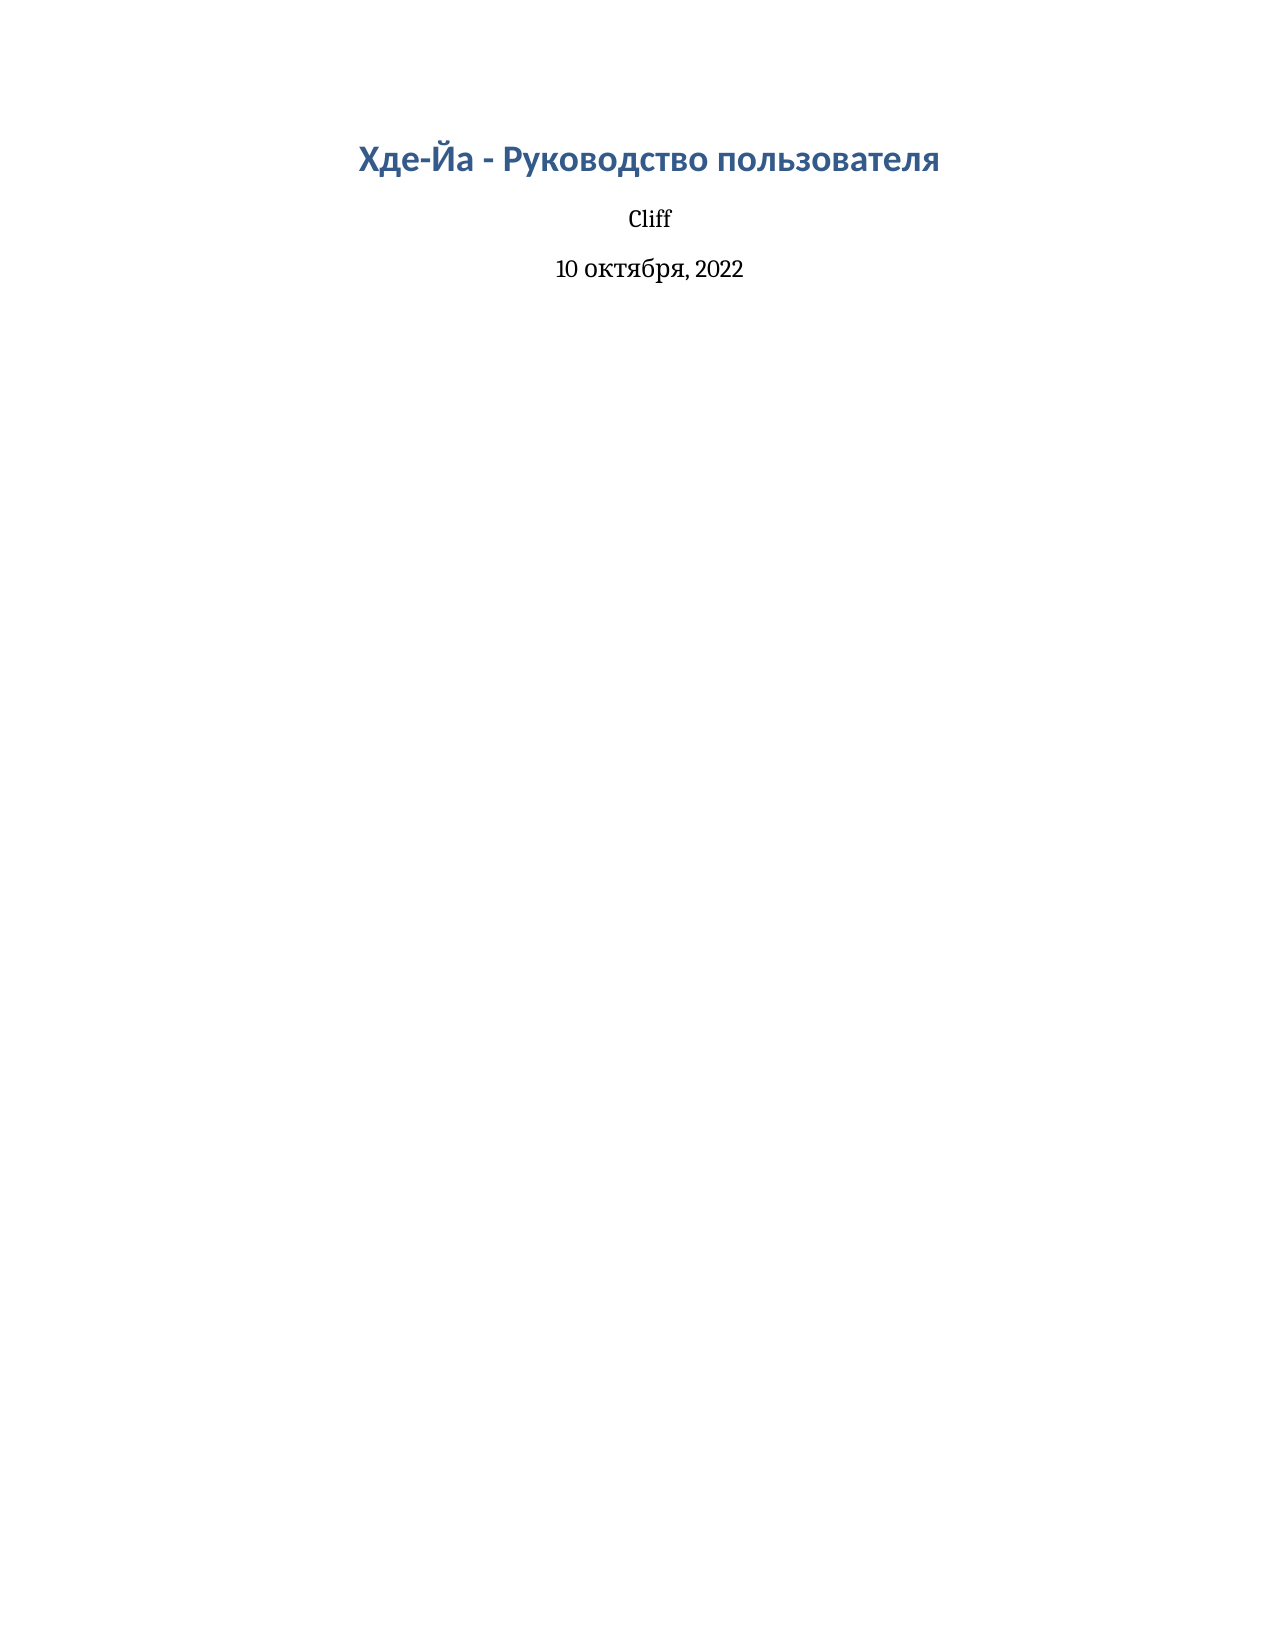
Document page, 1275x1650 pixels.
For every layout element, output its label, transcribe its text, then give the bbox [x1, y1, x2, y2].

text 10 октября, 2022 [88, 255, 1211, 284]
title Хде-Йа - Руководство пользователя [88, 134, 1211, 180]
text Cliff [88, 205, 1211, 234]
